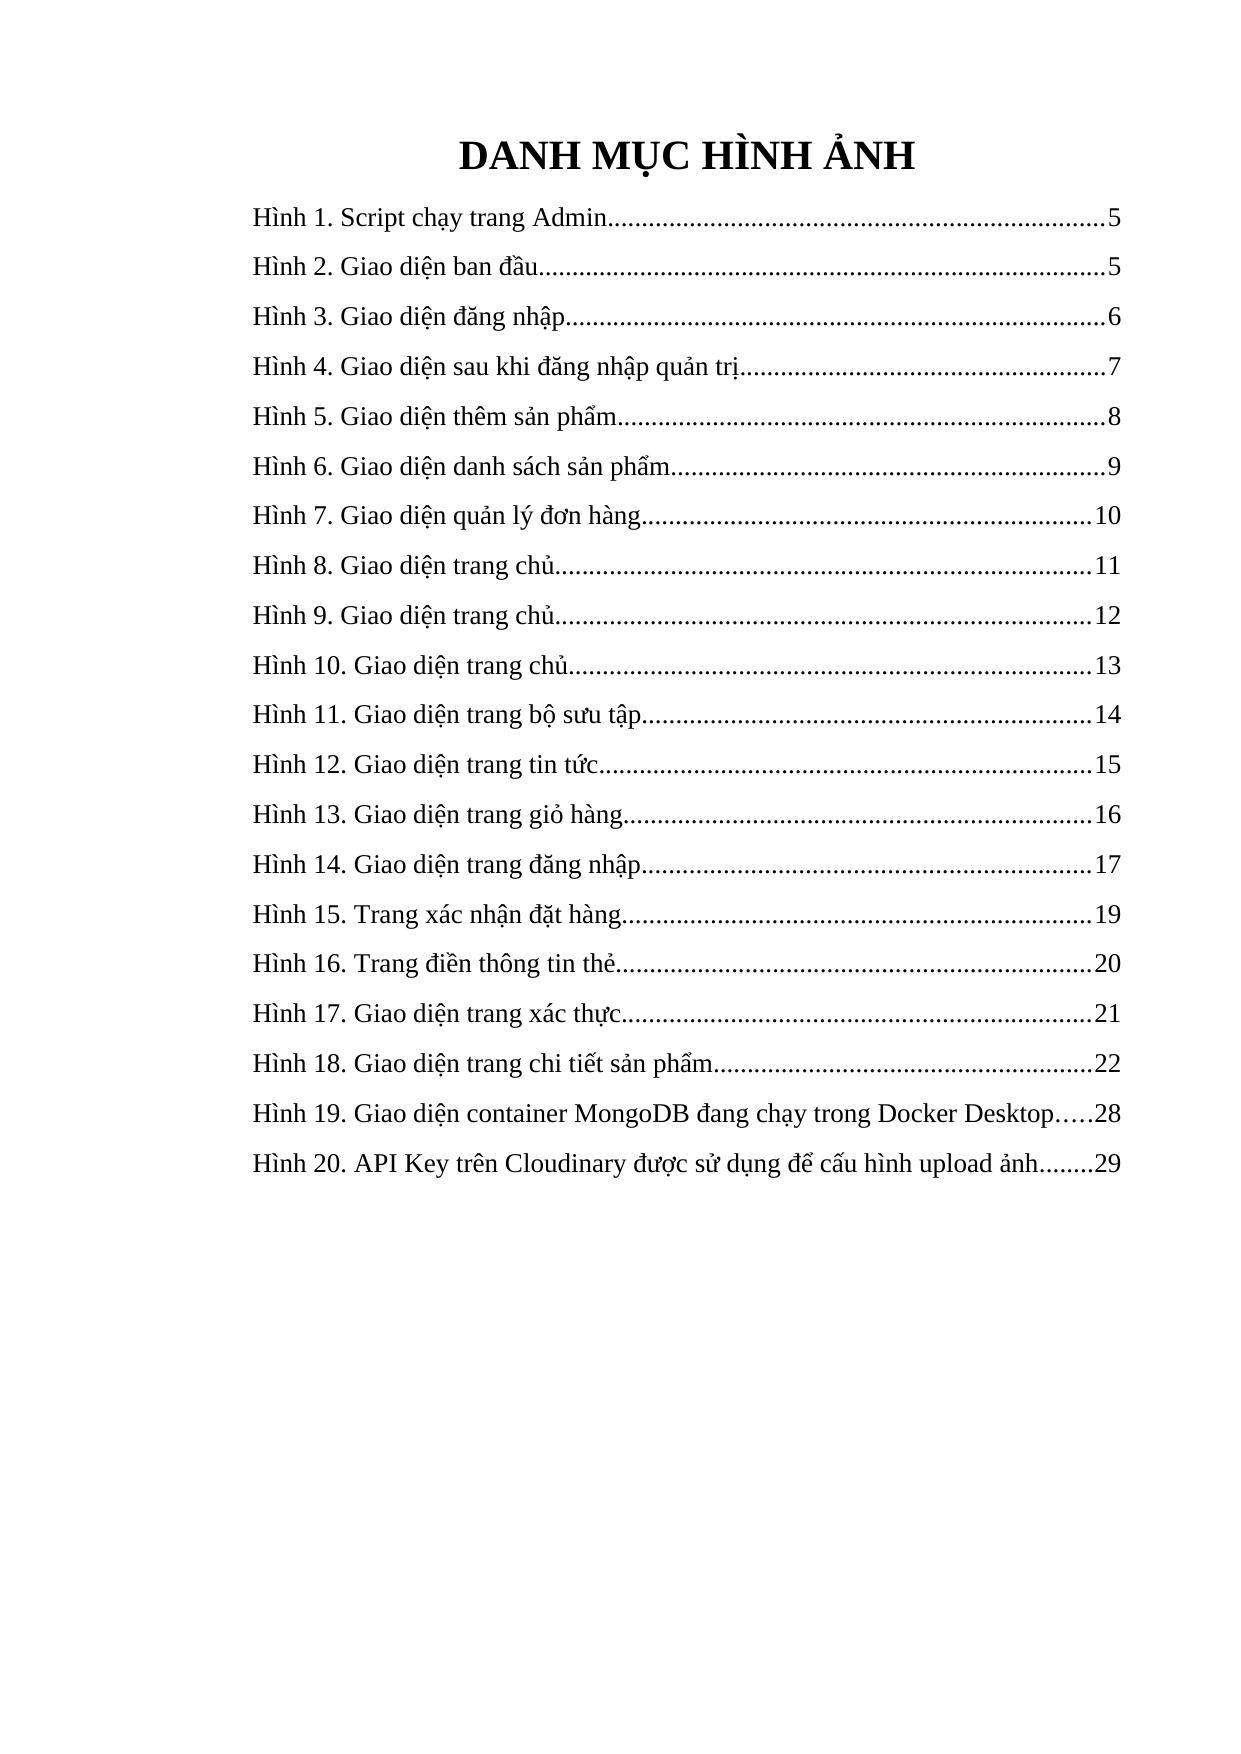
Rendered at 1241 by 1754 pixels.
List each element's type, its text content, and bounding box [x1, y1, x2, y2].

text Hình 3. Giao diện đăng nhập 6 [177, 300, 1122, 331]
text Hình 9. Giao diện trang chủ 12 [177, 599, 1122, 630]
text Hình 4. Giao diện sau khi đăng nhập quản trị 7 [177, 350, 1122, 381]
text Hình 10. Giao diện trang chủ 13 [177, 649, 1122, 680]
text Hình 15. Trang xác nhận đặt hàng 19 [177, 898, 1122, 929]
text DANH MỤC HÌNH ẢNH [177, 131, 1122, 178]
text Hình 2. Giao diện ban đầu 5 [177, 250, 1122, 282]
text Hình 19. Giao diện container MongoDB đang chạy trong Docker Desktop 28 [177, 1097, 1122, 1128]
text Hình 6. Giao diện danh sách sản phẩm 9 [177, 449, 1122, 481]
text Hình 1. Script chạy trang Admin 5 [177, 201, 1122, 232]
text Hình 5. Giao diện thêm sản phẩm 8 [177, 400, 1122, 431]
text Hình 11. Giao diện trang bộ sưu tập 14 [177, 698, 1122, 730]
text Hình 13. Giao diện trang giỏ hàng 16 [177, 798, 1122, 829]
text Hình 7. Giao diện quản lý đơn hàng 10 [177, 499, 1122, 531]
text Hình 20. API Key trên Cloudinary được sử dụng để cấu hình upload ảnh 29 [177, 1147, 1122, 1178]
text Hình 8. Giao diện trang chủ 11 [177, 549, 1122, 580]
text Hình 18. Giao diện trang chi tiết sản phẩm 22 [177, 1047, 1122, 1078]
text Hình 17. Giao diện trang xác thực 21 [177, 997, 1122, 1028]
text Hình 16. Trang điền thông tin thẻ 20 [177, 947, 1122, 979]
text Hình 12. Giao diện trang tin tức 15 [177, 748, 1122, 779]
text Hình 14. Giao diện trang đăng nhập 17 [177, 848, 1122, 879]
